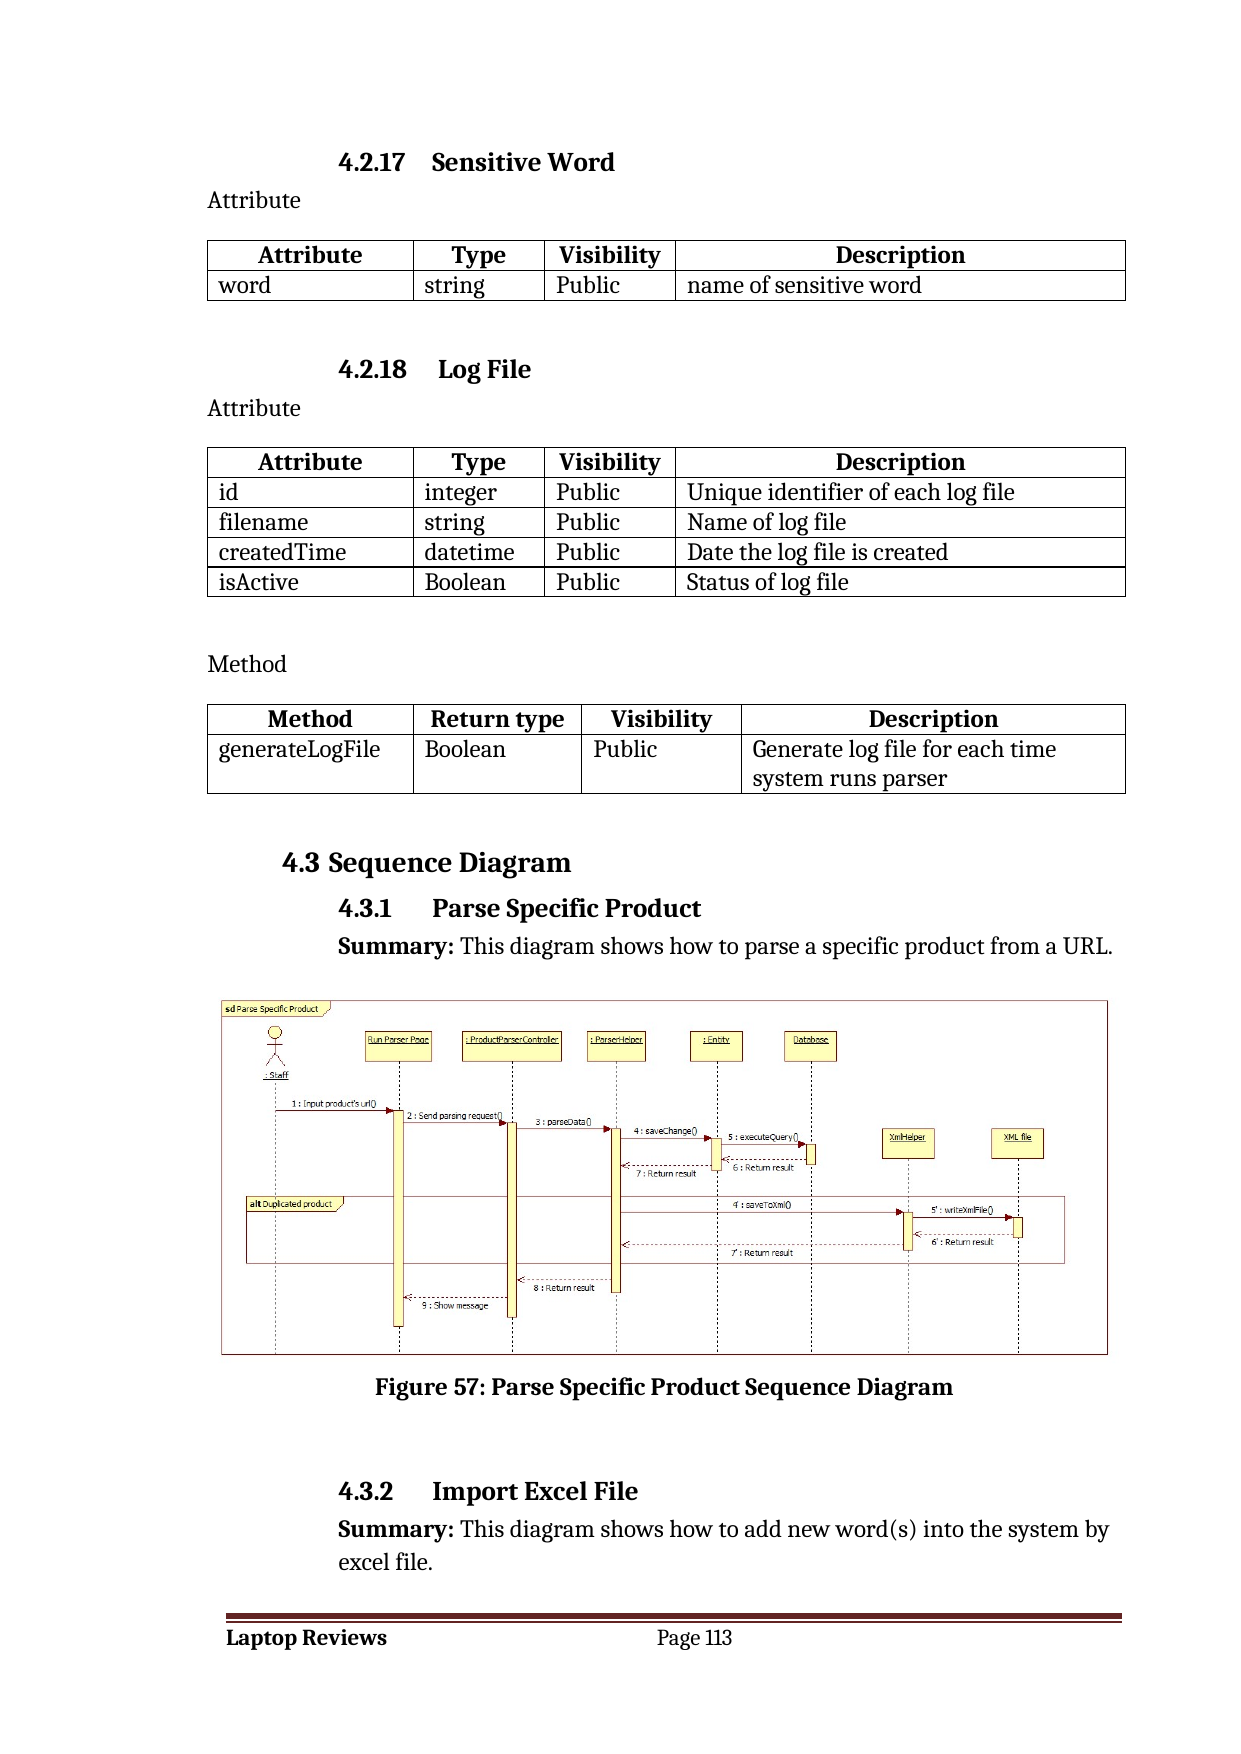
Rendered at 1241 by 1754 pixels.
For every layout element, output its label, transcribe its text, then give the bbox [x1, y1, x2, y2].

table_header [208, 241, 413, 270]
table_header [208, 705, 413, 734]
subtitle Log File [338, 354, 1122, 385]
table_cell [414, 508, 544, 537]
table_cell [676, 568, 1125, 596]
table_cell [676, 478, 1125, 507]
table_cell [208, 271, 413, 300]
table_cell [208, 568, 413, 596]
subtitle Sensitive Word [338, 147, 1122, 178]
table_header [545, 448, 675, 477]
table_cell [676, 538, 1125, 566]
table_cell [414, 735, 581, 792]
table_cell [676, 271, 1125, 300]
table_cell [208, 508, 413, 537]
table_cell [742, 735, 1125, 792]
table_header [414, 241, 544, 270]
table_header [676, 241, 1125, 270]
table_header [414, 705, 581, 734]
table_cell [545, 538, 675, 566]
subtitle Import Excel File [338, 1476, 1122, 1507]
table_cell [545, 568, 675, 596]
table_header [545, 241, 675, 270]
text Method [207, 650, 1122, 679]
text Summary: This diagram shows how to add new word(s) into the system by excel file. [338, 1515, 1122, 1577]
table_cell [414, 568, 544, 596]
text Figure 57: Parse Specific Product Sequence Diagram [207, 1373, 1122, 1402]
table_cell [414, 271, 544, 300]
picture [207, 986, 1122, 1369]
text Attribute [207, 393, 1122, 422]
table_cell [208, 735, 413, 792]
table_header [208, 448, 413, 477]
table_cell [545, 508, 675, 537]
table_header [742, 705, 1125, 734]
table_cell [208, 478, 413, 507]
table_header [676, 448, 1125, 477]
subtitle Parse Specific Product [338, 893, 1122, 924]
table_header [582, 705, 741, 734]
text Attribute [207, 186, 1122, 215]
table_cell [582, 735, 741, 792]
text Summary: This diagram shows how to parse a specific product from a URL. [338, 932, 1122, 961]
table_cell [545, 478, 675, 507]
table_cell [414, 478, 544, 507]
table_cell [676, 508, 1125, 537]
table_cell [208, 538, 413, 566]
subtitle Sequence Diagram [282, 847, 1122, 880]
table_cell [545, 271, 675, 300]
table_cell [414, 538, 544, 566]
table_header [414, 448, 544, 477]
